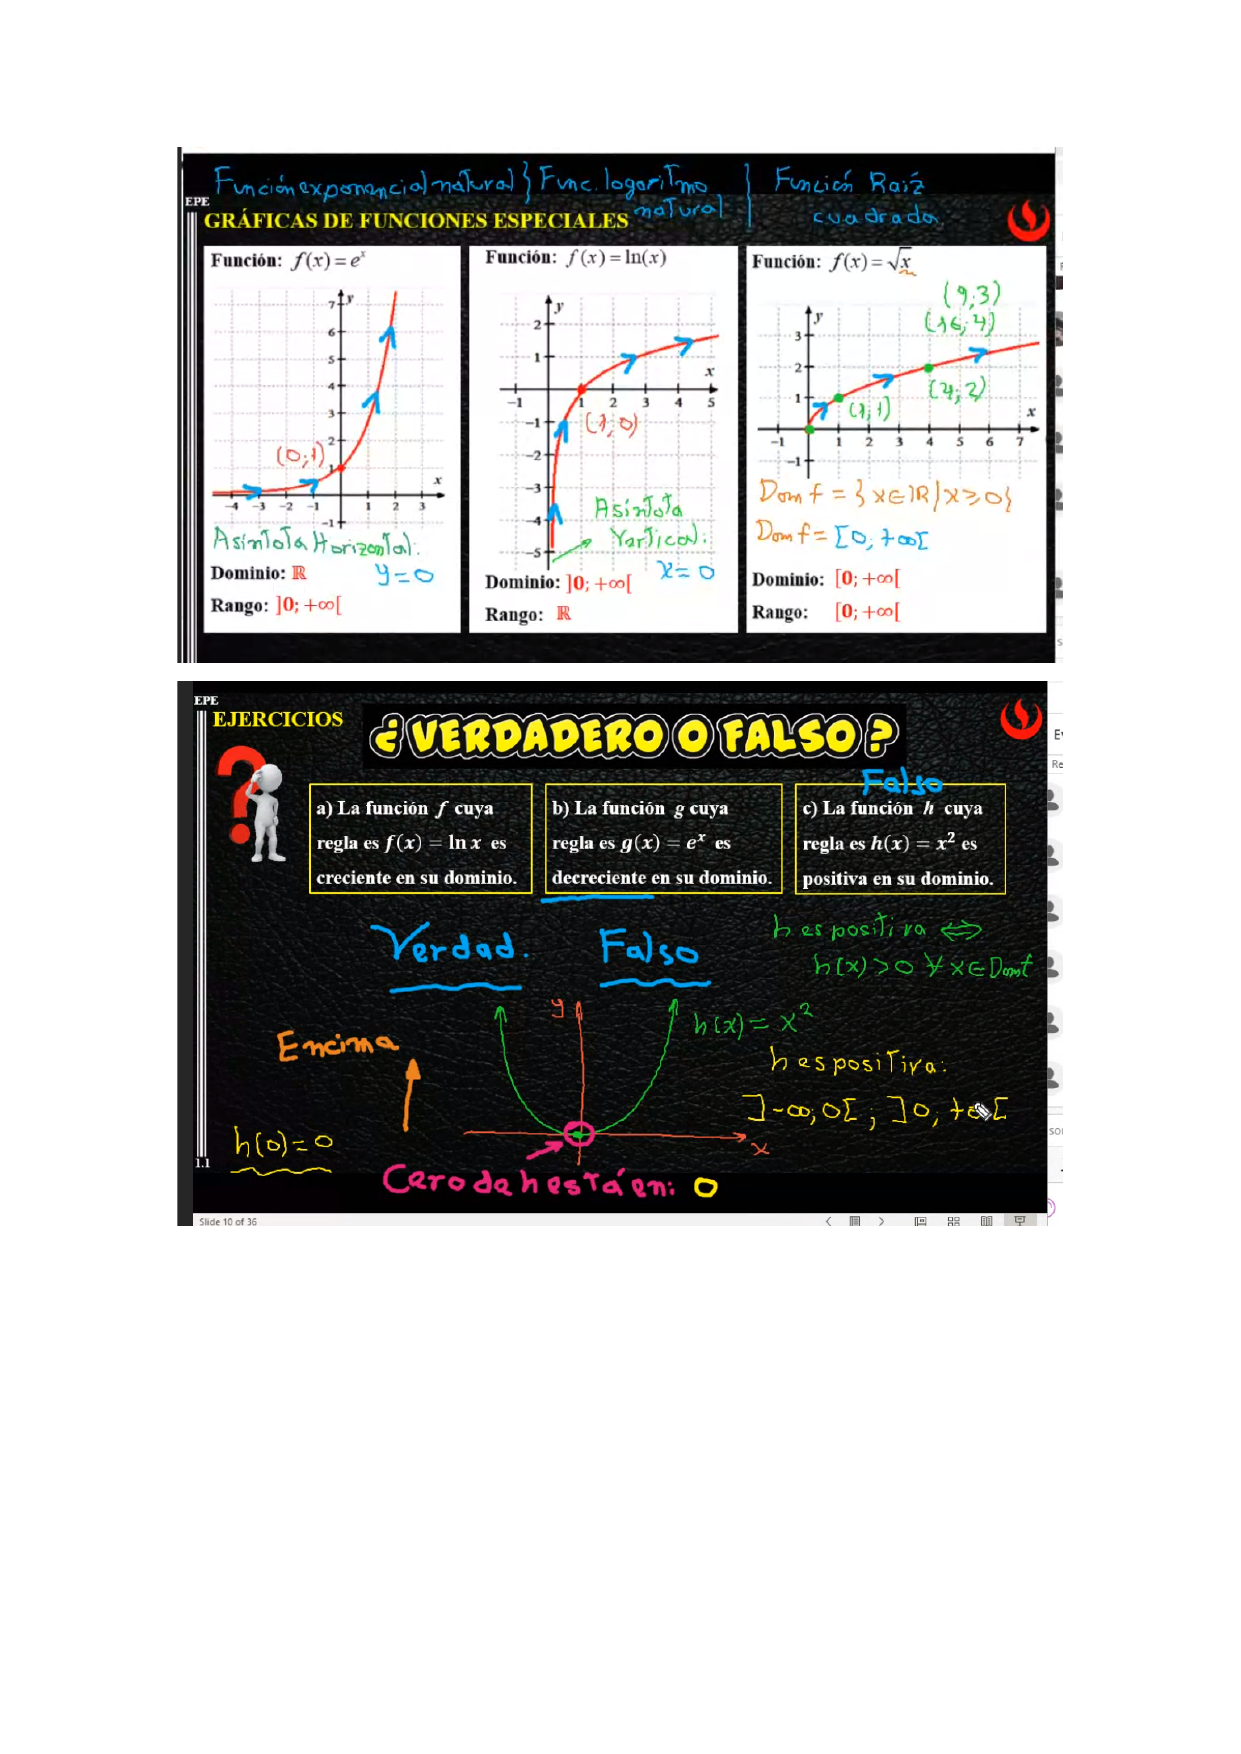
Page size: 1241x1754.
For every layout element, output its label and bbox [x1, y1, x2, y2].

picture [177, 147, 1063, 663]
picture [177, 681, 1063, 1226]
